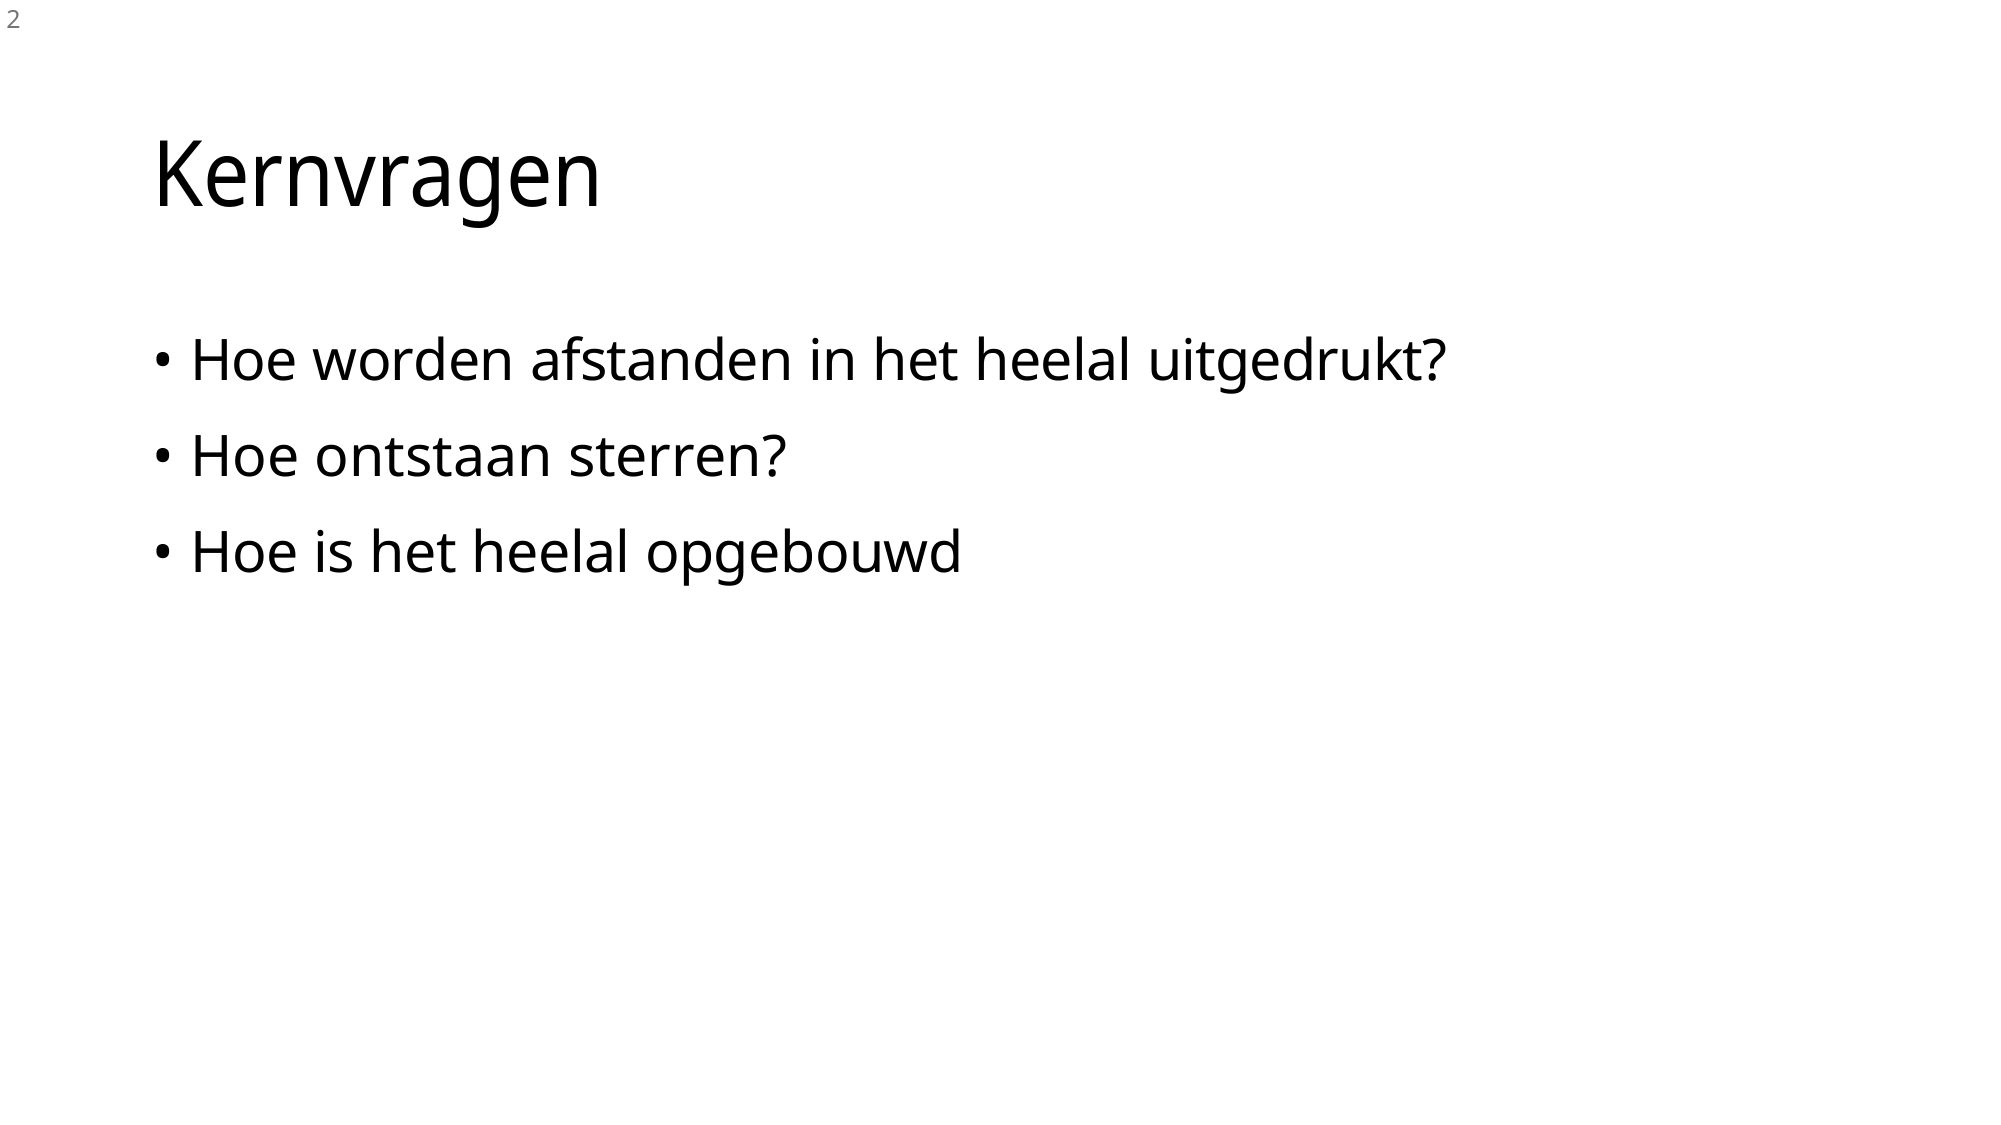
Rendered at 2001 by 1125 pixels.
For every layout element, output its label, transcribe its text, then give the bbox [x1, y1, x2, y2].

subtitle Kernvragen [152, 108, 2000, 233]
list Hoe ontstaan sterren? [152, 415, 2000, 493]
list Hoe worden afstanden in het heelal uitgedrukt? [152, 319, 2000, 397]
list Hoe is het heelal opgebouwd [152, 511, 2000, 589]
